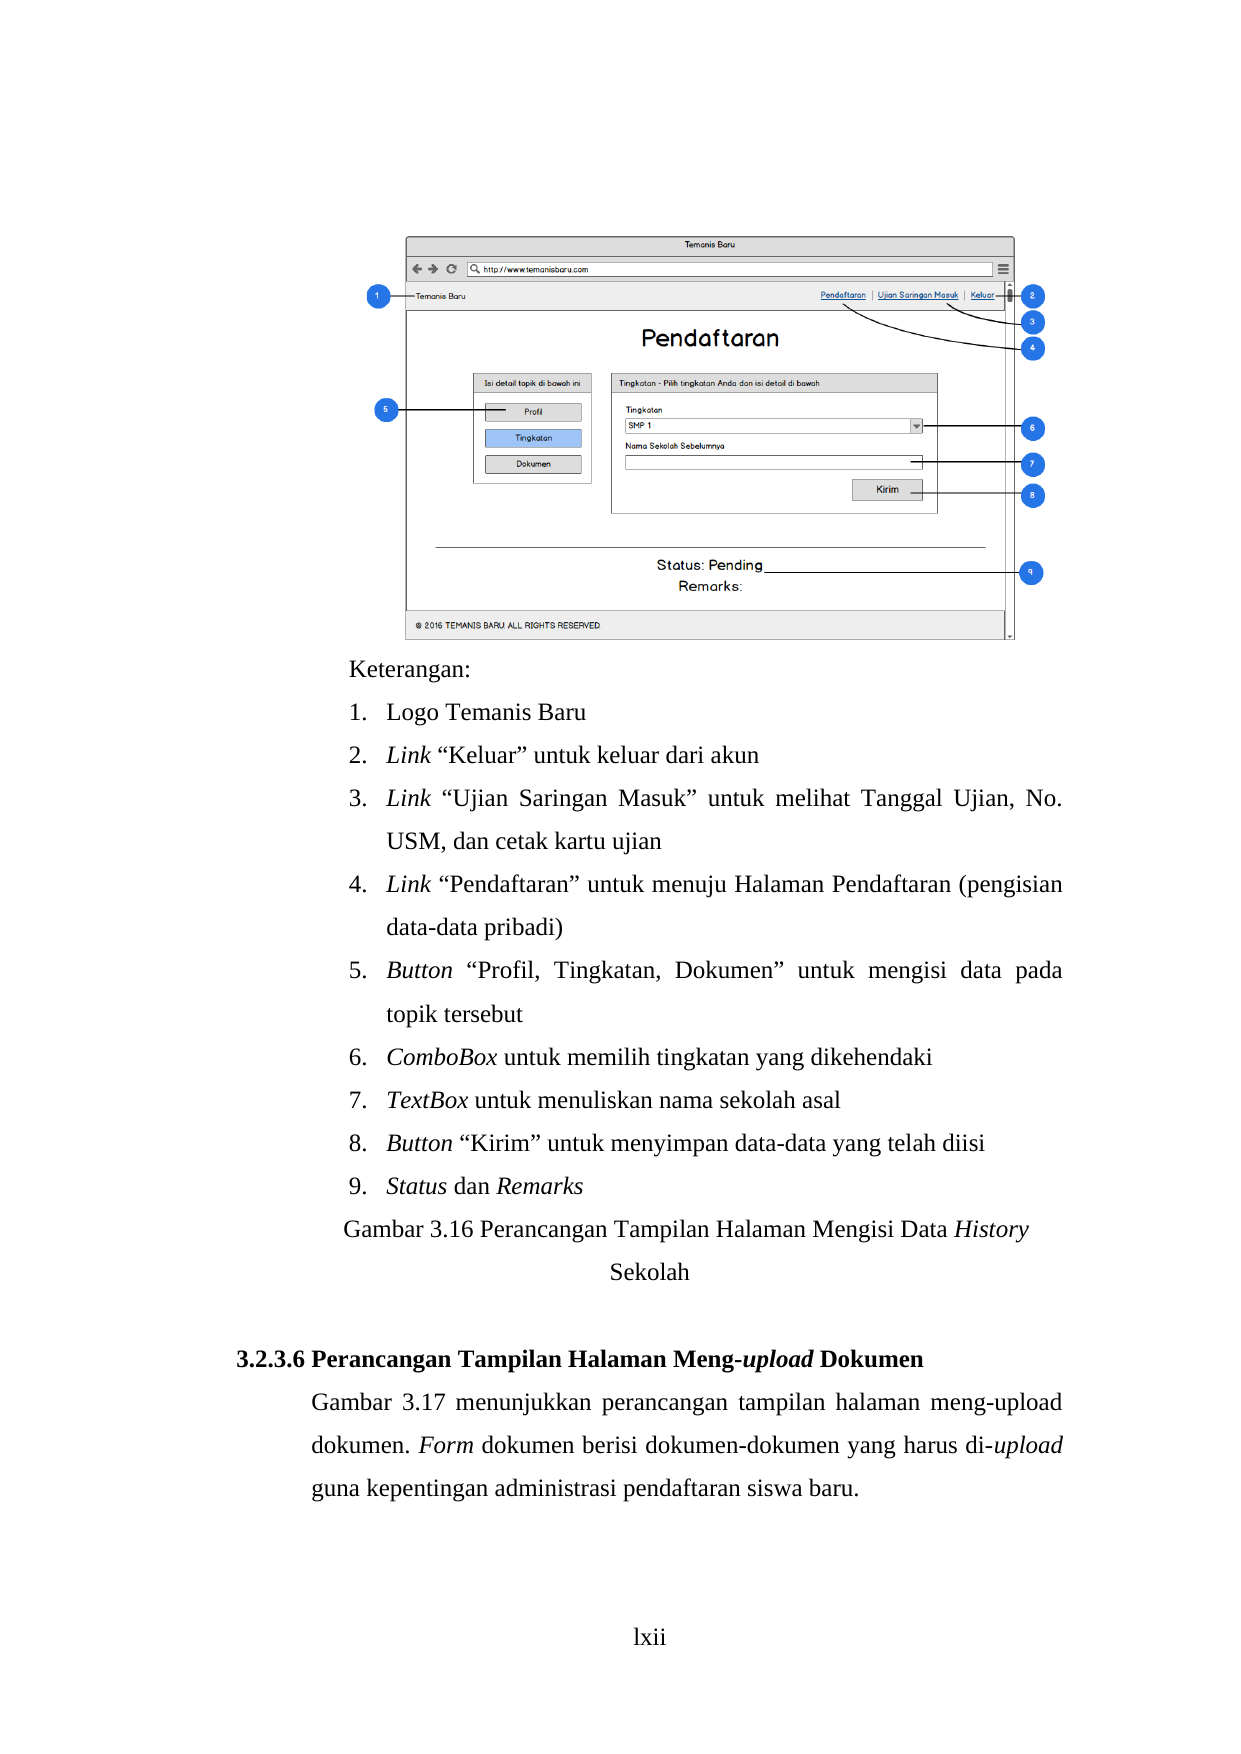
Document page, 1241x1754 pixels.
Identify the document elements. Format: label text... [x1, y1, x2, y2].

list Status dan Remarks [349, 1171, 1063, 1200]
list Gambar 3.17 menunjukkan perancangan tampilan halaman meng-upload dokumen. Form dokumen berisi dokumen-dokumen yang harus di-upload guna kepentingan administrasi pendaftaran siswa baru. [311, 1387, 1063, 1502]
picture [366, 236, 1045, 640]
list Button “Kirim” untuk menyimpan data-data yang telah diisi [349, 1128, 1063, 1157]
list Link “Ujian Saringan Masuk” untuk melihat Tanggal Ujian, No. USM, dan cetak kartu ujian [349, 783, 1063, 855]
list TextBox untuk menuliskan nama sekolah asal [349, 1085, 1063, 1114]
list Button “Profil, Tingkatan, Dokumen” untuk mengisi data pada topik tersebut [349, 956, 1063, 1027]
list ComboBox untuk memilih tingkatan yang dikehendaki [349, 1042, 1063, 1071]
list Link “Keluar” untuk keluar dari akun [349, 740, 1063, 769]
text Gambar 3.16 Perancangan Tampilan Halaman Mengisi Data History Sekolah [236, 1214, 1063, 1286]
list Link “Pendaftaran” untuk menuju Halaman Pendaftaran (pengisian data-data pribadi) [349, 869, 1063, 941]
list Keterangan: [349, 654, 1063, 682]
list Logo Temanis Baru [349, 697, 1063, 726]
text 3.2.3.6 Perancangan Tampilan Halaman Meng-upload Dokumen [236, 1344, 1063, 1372]
